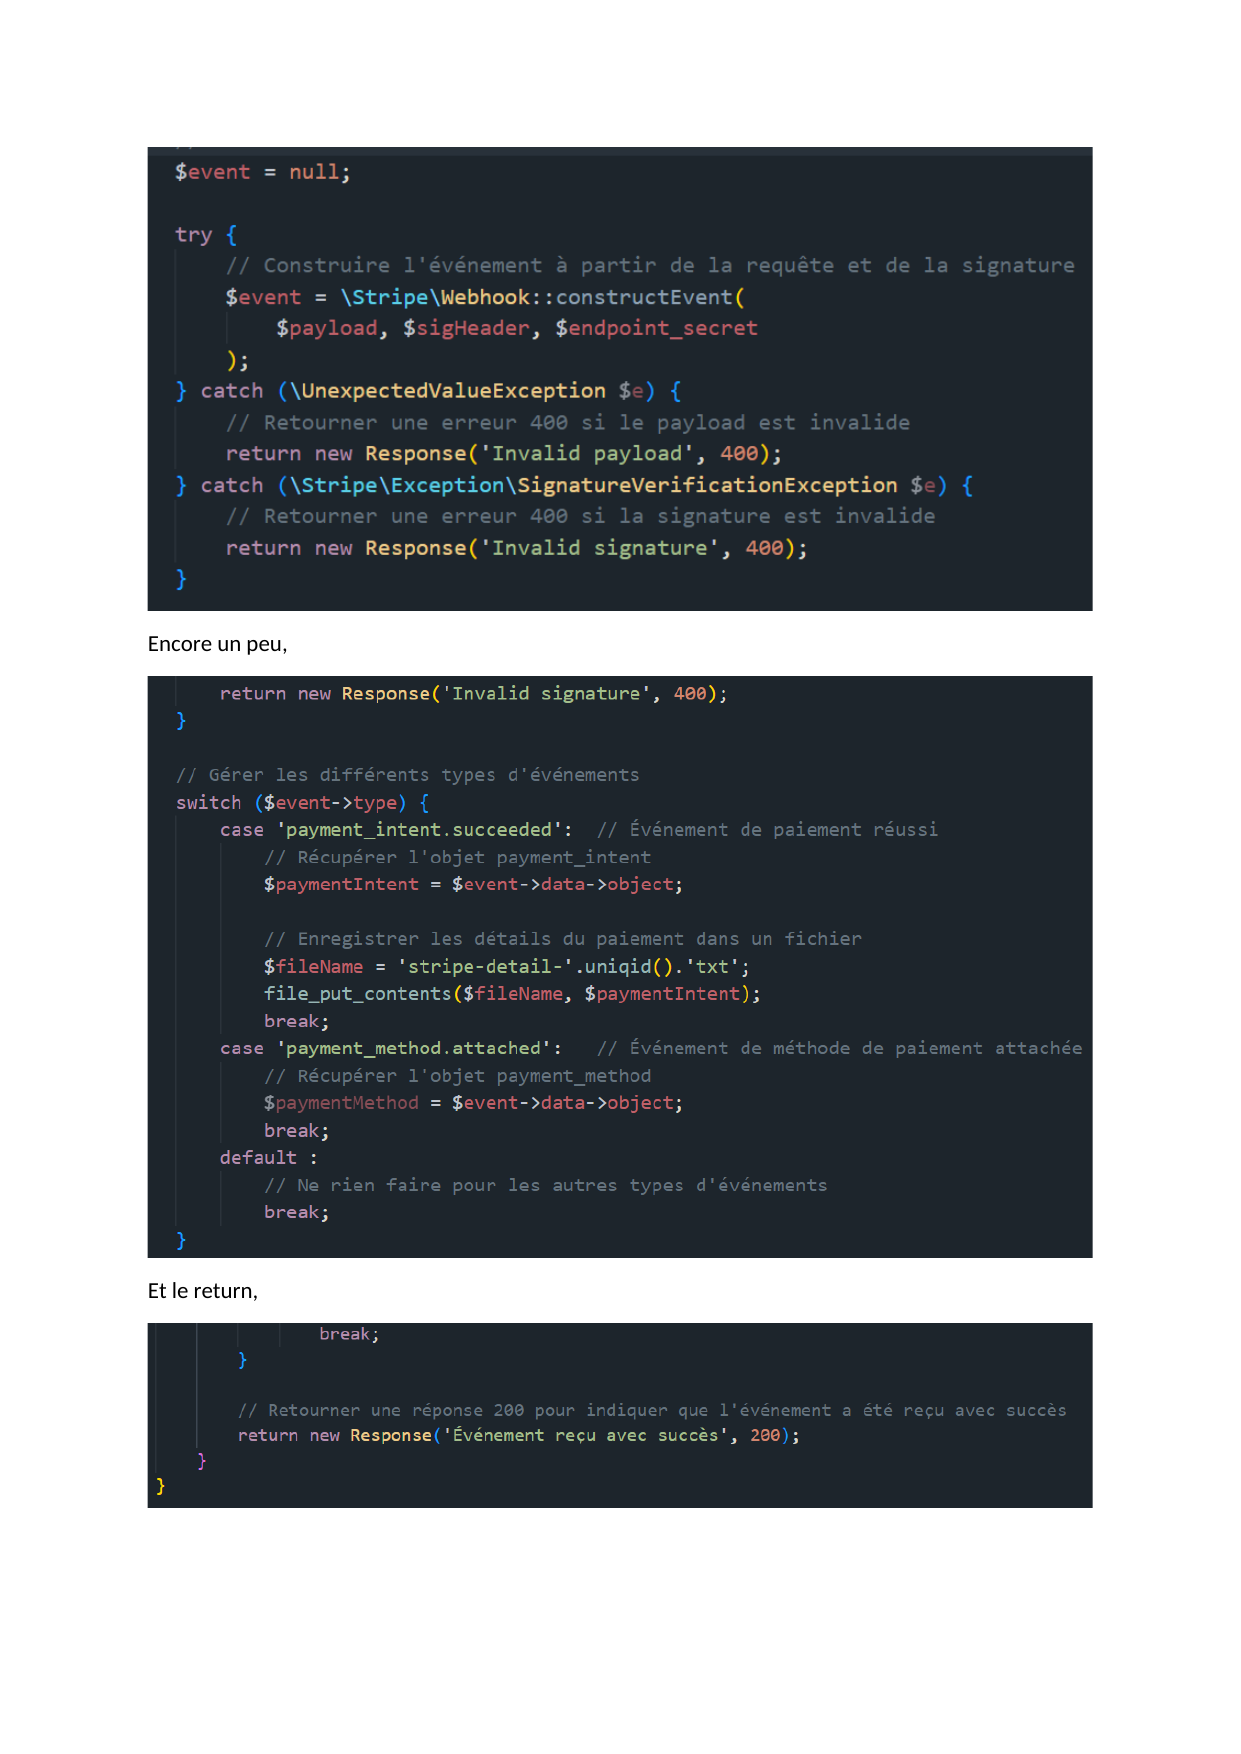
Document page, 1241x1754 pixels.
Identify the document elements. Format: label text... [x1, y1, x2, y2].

text Et le return, [148, 1276, 1093, 1304]
picture [147, 676, 1093, 1258]
picture [147, 147, 1093, 611]
text Encore un peu, [148, 629, 1093, 658]
picture [147, 1323, 1093, 1508]
